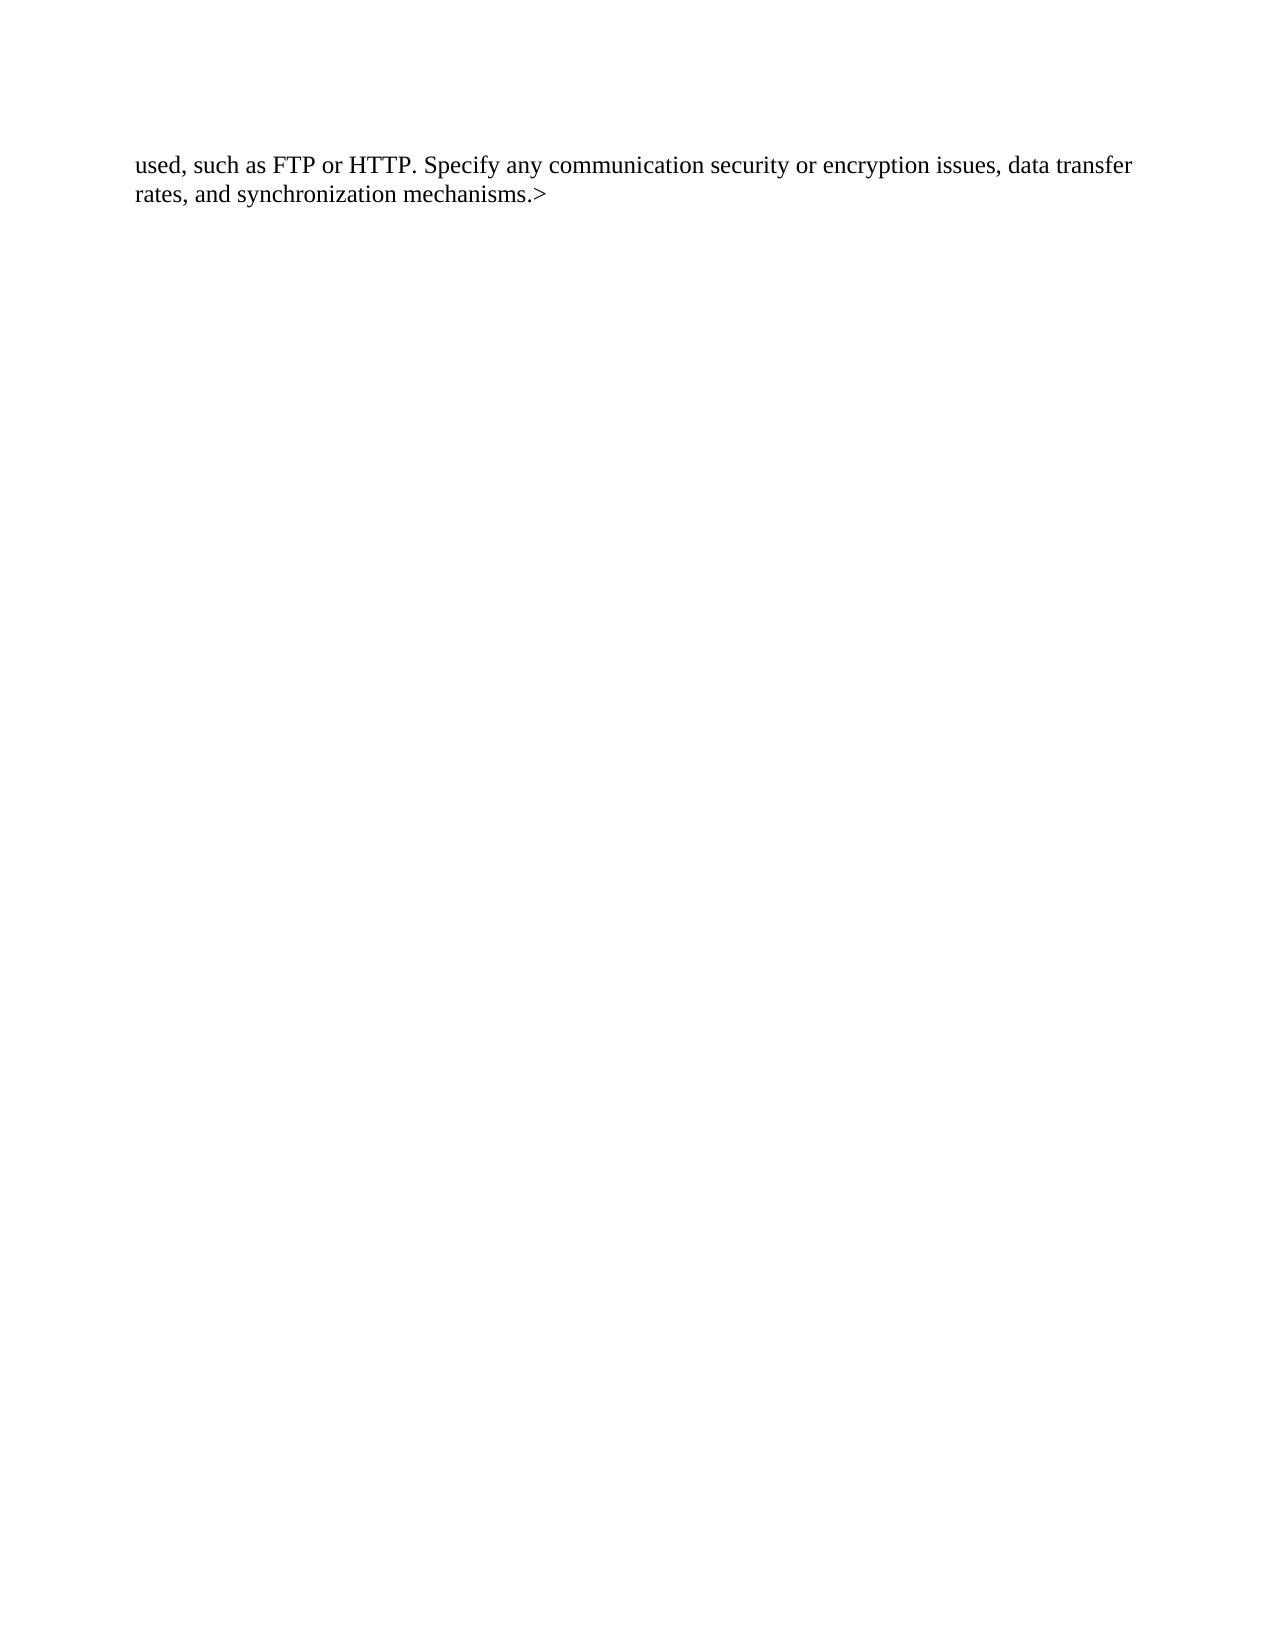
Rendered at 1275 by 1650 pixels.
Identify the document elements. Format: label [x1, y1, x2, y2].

text [135, 150, 1140, 207]
